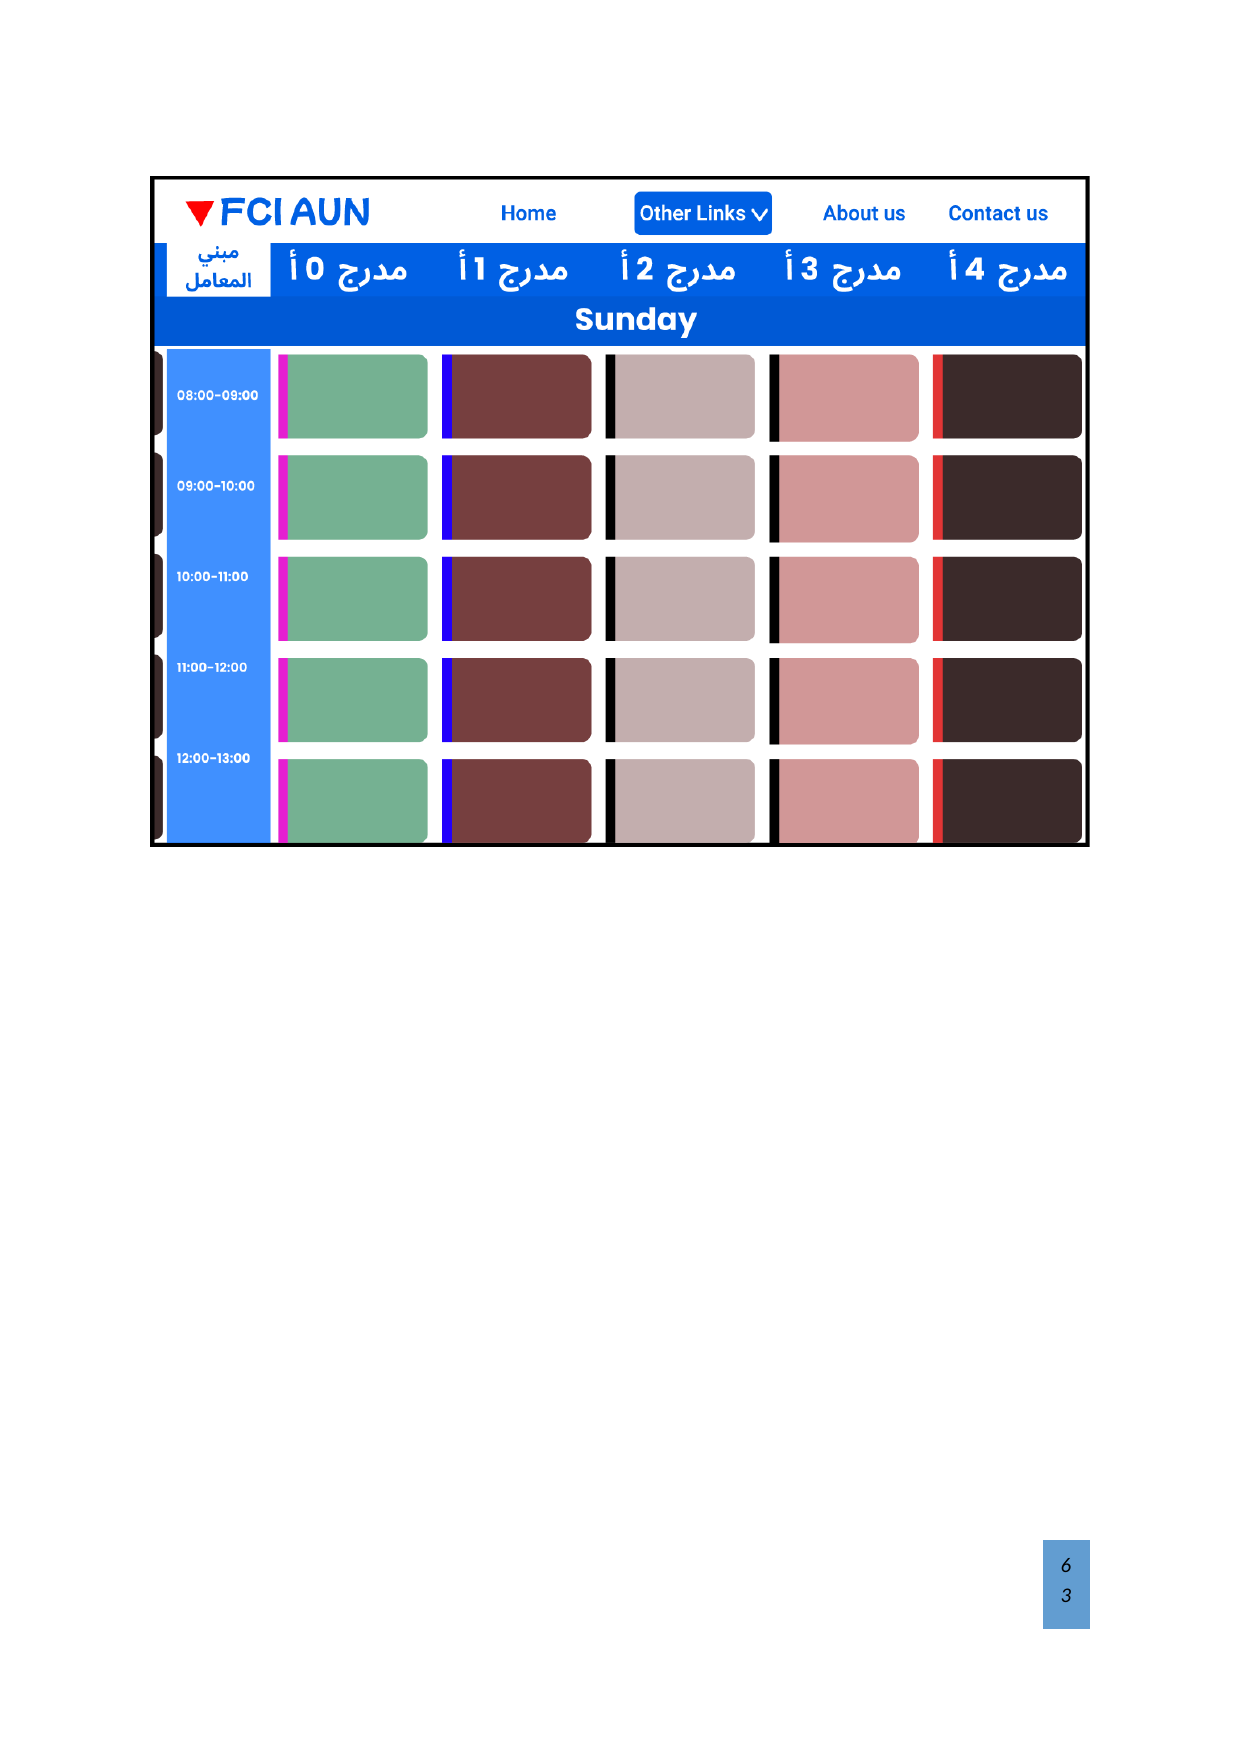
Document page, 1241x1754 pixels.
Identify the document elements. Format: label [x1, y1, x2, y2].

picture [150, 176, 1090, 847]
